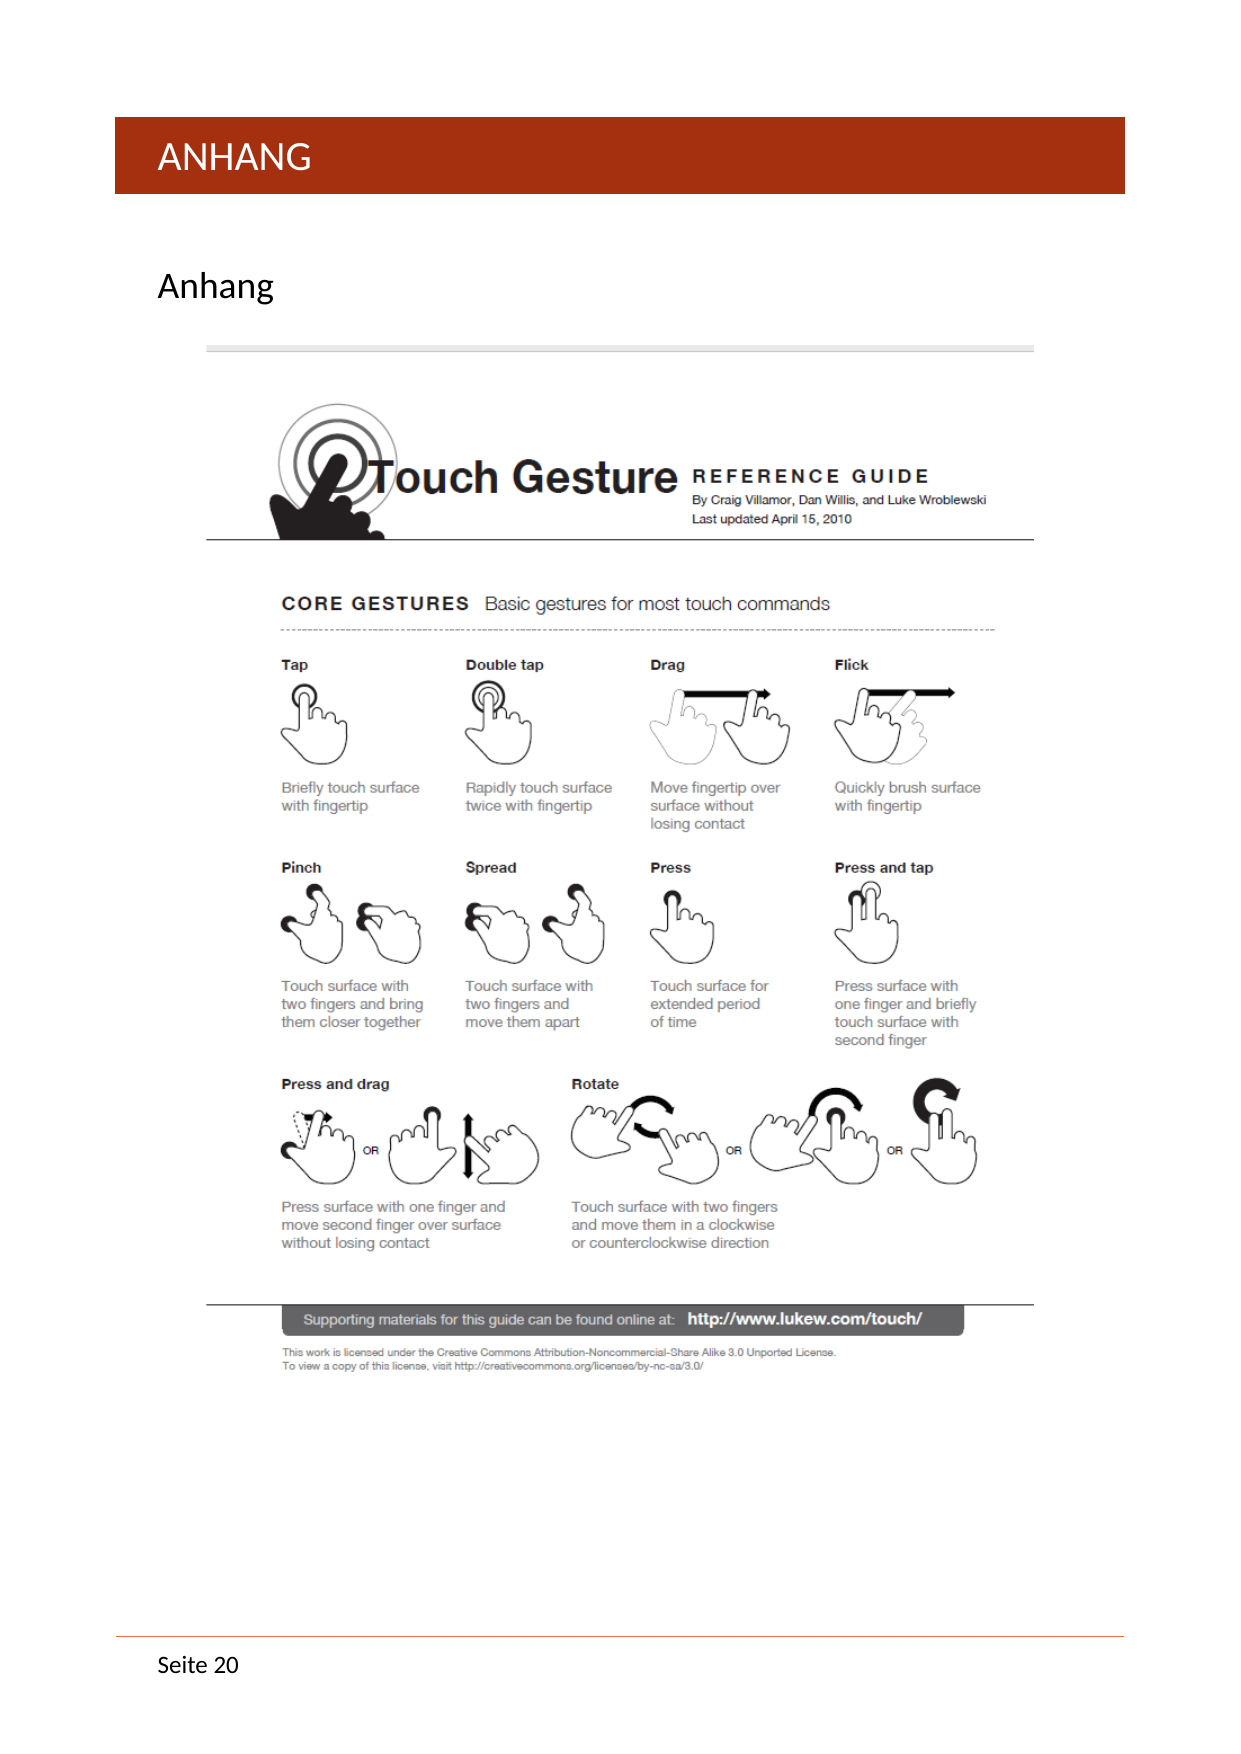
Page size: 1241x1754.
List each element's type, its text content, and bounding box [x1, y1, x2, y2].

subtitle Anhang [157, 262, 1083, 308]
picture [206, 345, 1034, 1427]
